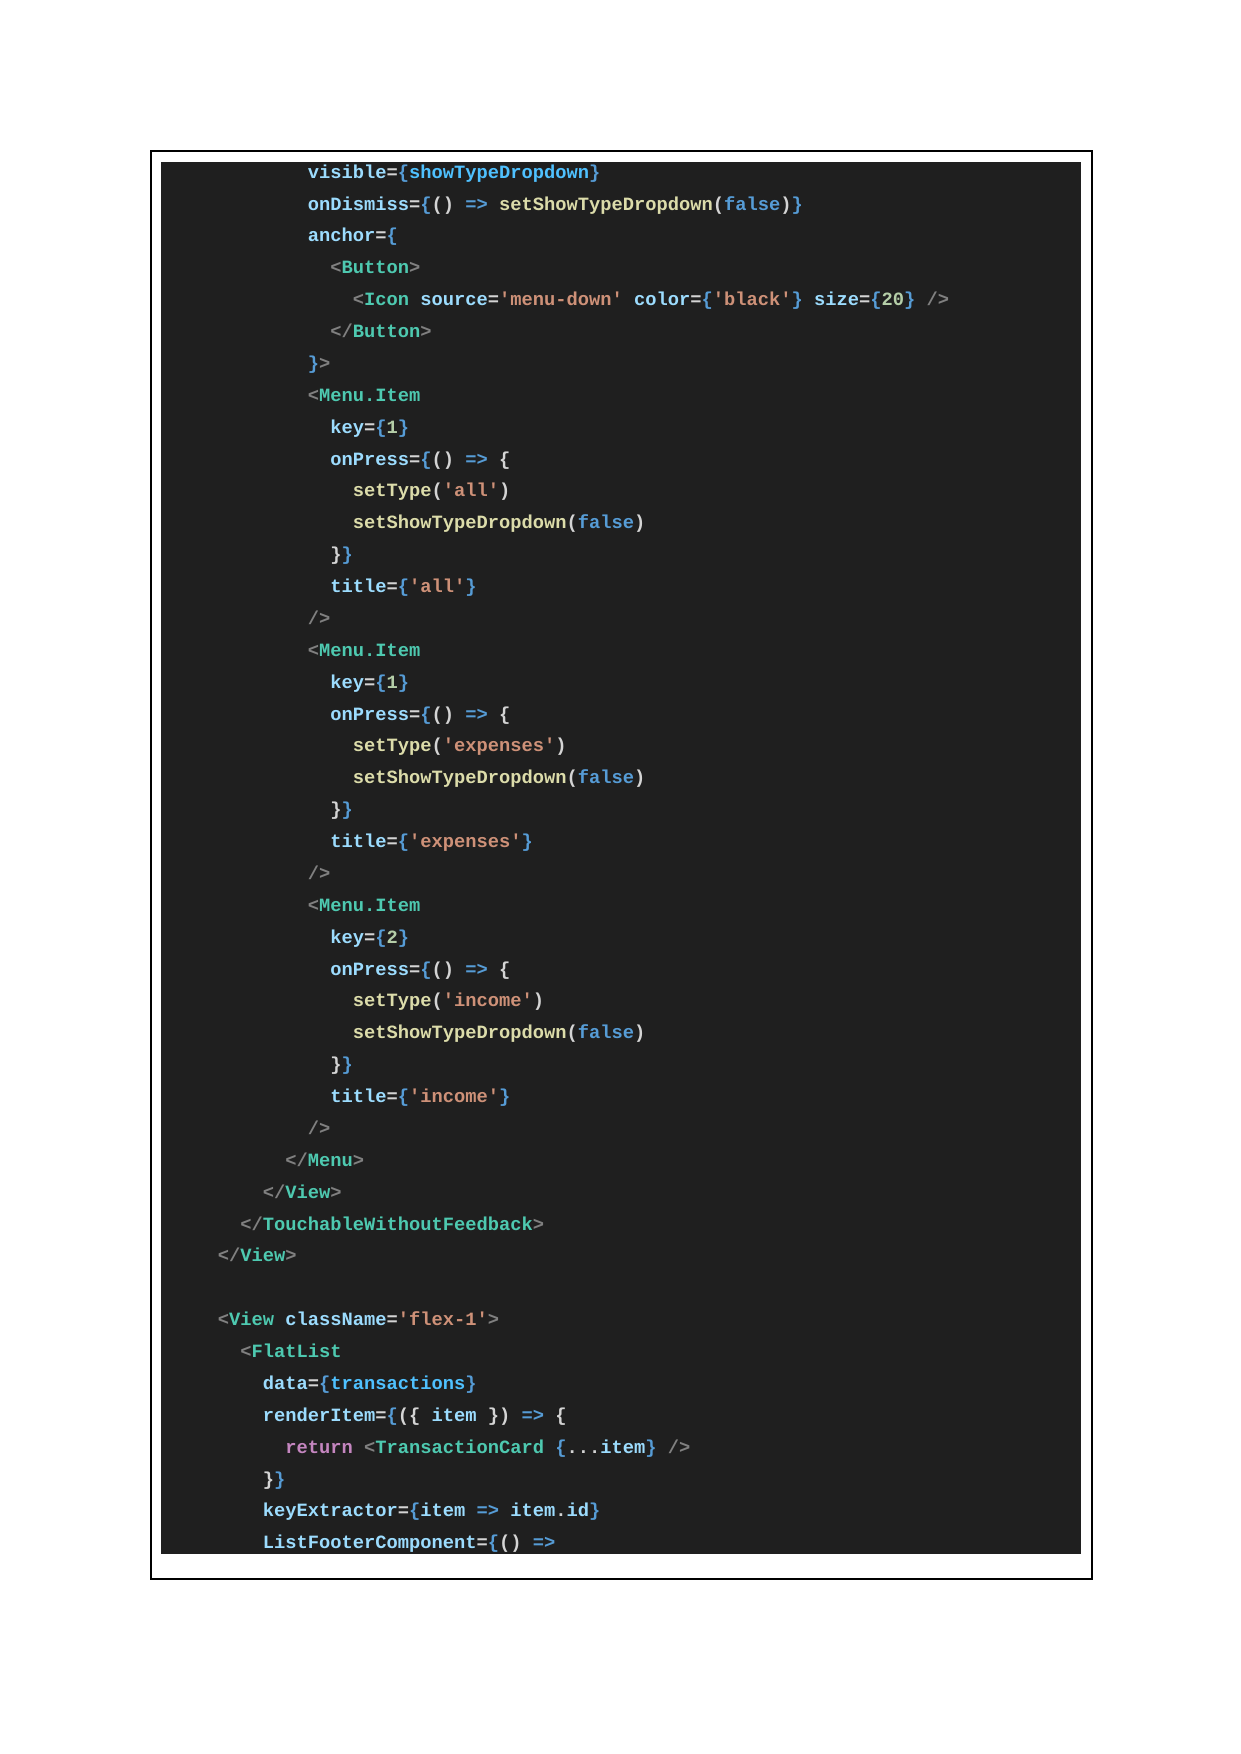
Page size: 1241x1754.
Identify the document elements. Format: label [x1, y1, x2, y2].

table_header [152, 152, 1091, 1578]
